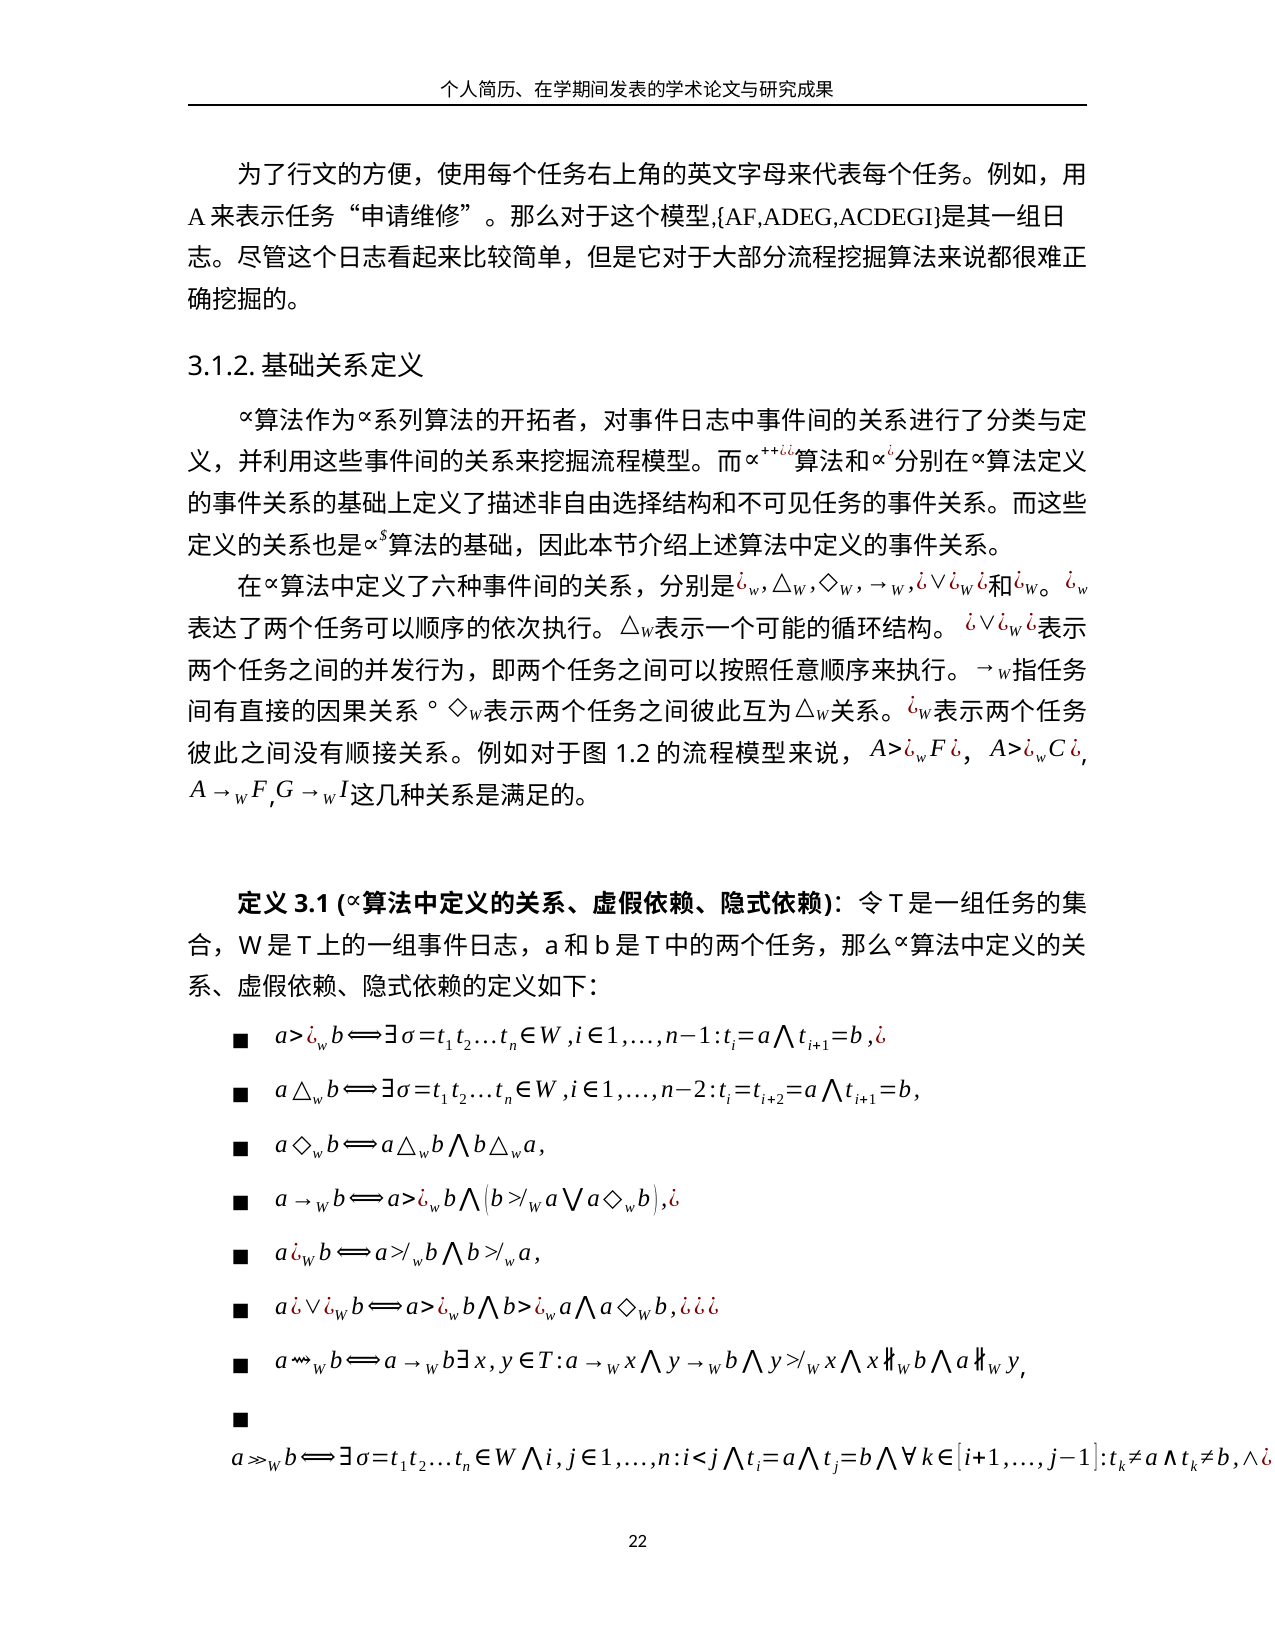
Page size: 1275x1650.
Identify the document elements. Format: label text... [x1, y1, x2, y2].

list , [231, 1342, 1087, 1383]
text 在算法中定义了六种事件间的关系，分别是和。表达了两个任务可以顺序的依次执行。表示一个可能的循环结构。 表示两个任务之间的并发行为，即两个任务之间可以按照任意顺序来执行。指任务间有直接的因果关系表示两个任务之间彼此互为关系。表示两个任务彼此之间没有顺接关系。例如对于图1.2的流程模型来说，，,,这几种关系是满足的。 [187, 562, 1087, 812]
text 为了行文的方便，使用每个任务右上角的英文字母来代表每个任务。例如，用A来表示任务“申请维修”。那么对于这个模型,{AF,ADEG,ACDEGI}是其一组日志。尽管这个日志看起来比较简单，但是它对于大部分流程挖掘算法来说都很难正确挖掘的。 [187, 150, 1087, 317]
text 算法作为系列算法的开拓者，对事件日志中事件间的关系进行了分类与定义，并利用这些事件间的关系来挖掘流程模型。而算法和分别在算法定义的事件关系的基础上定义了描述非自由选择结构和不可见任务的事件关系。而这些定义的关系也是算法的基础，因此本节介绍上述算法中定义的事件关系。 [187, 396, 1087, 562]
list 基础关系定义 [187, 342, 1087, 383]
text 定义3.1 (算法中定义的关系、虚假依赖、隐式依赖)：令T是一组任务的集合，W是T上的一组事件日志，a和b是T中的两个任务，那么算法中定义的关系、虚假依赖、隐式依赖的定义如下： [187, 879, 1087, 1004]
